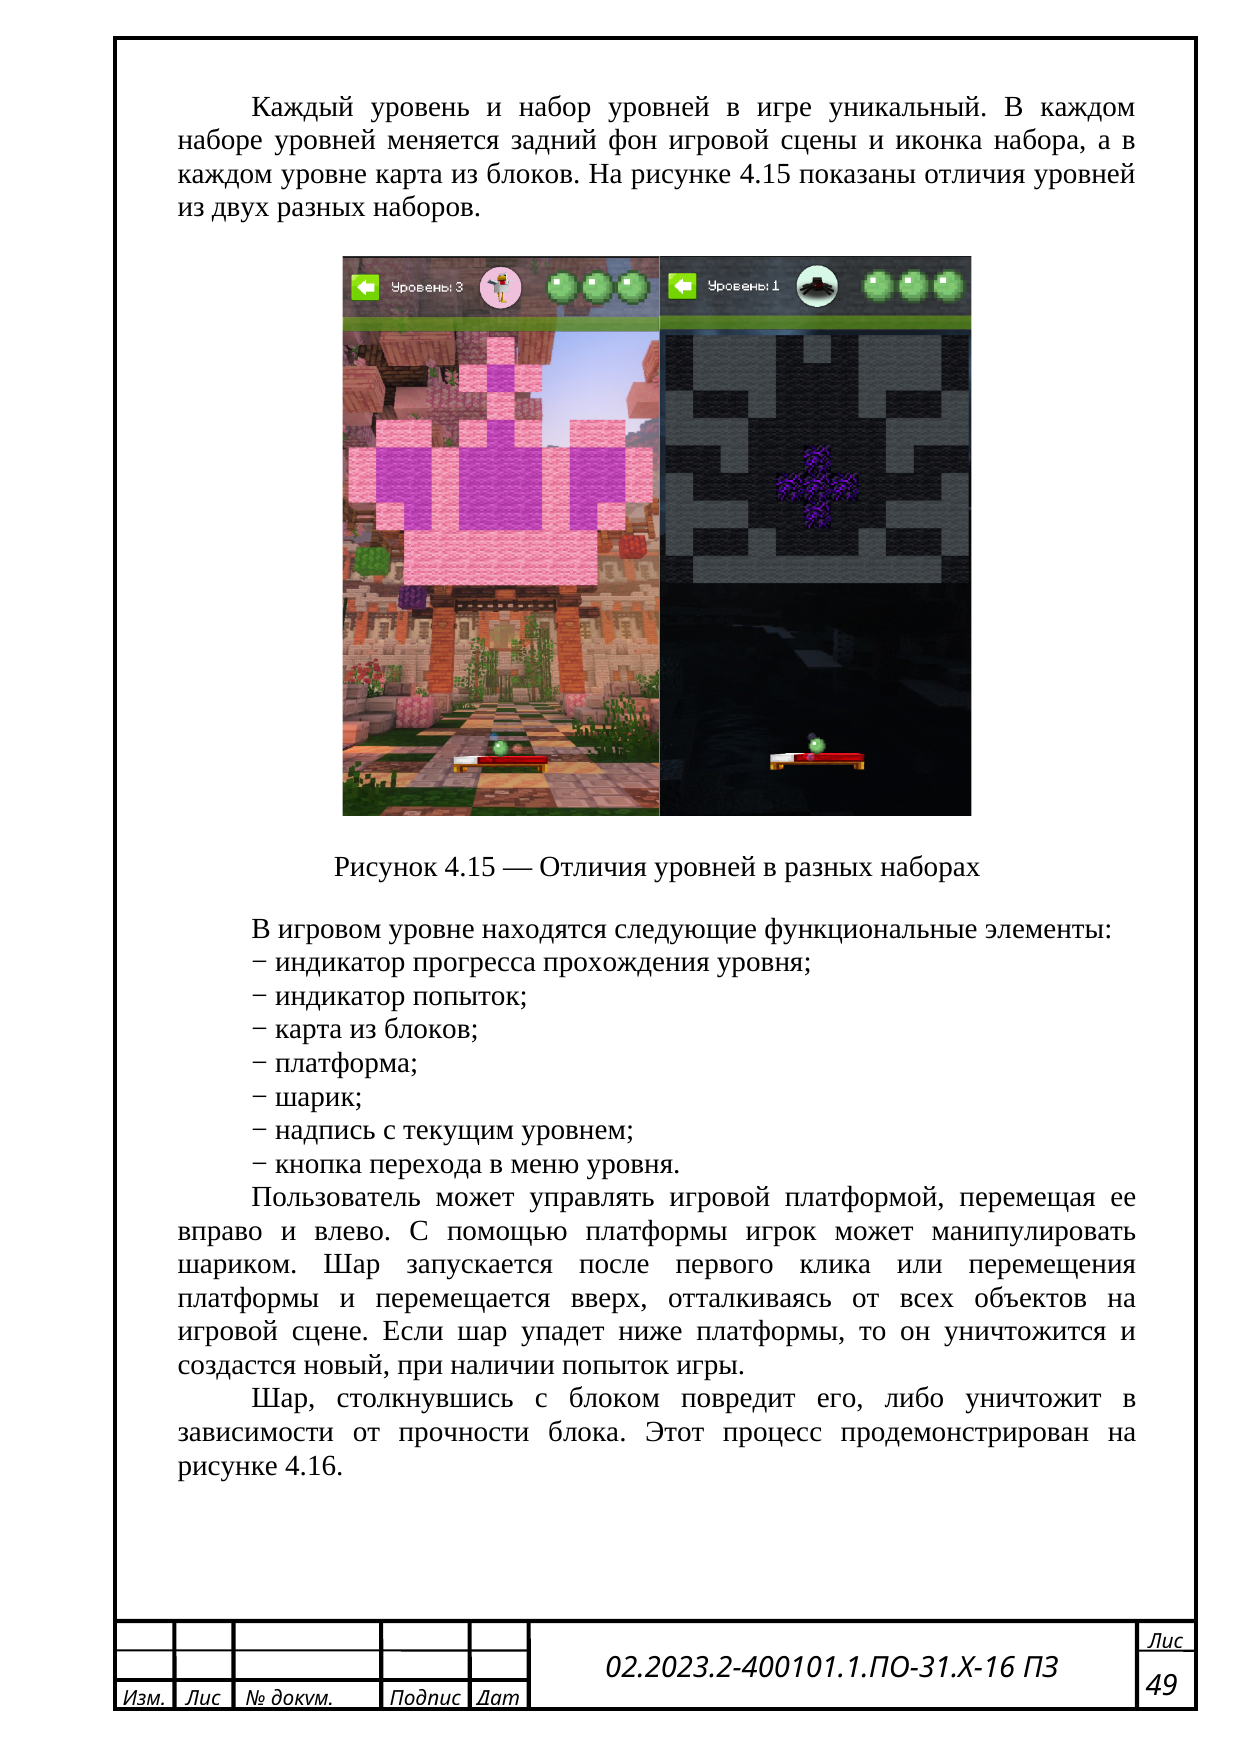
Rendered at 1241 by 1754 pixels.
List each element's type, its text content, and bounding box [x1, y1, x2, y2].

list индикатор попыток; [177, 978, 1137, 1012]
picture [342, 256, 972, 816]
text Шар, столкнувшись с блоком повредит его, либо уничтожит в зависимости от прочности блока. Этот процесс продемонстрирован на рисунке 4.16. [177, 1381, 1137, 1481]
list индикатор прогресса прохождения уровня; [177, 944, 1137, 978]
list надпись с текущим уровнем; [177, 1112, 1137, 1146]
text В игровом уровне находятся следующие функциональные элементы: [177, 911, 1137, 944]
text Пользователь может управлять игровой платформой, перемещая ее вправо и влево. С помощью платформы игрок может манипулировать шариком. Шар запускается после первого клика или перемещения платформы и перемещается вверх, отталкиваясь от всех объектов на игровой сцене. Если шар упадет ниже платформы, то он уничтожится и создастся новый, при наличии попыток игры. [177, 1179, 1137, 1381]
text Каждый уровень и набор уровней в игре уникальный. В каждом наборе уровней меняется задний фон игровой сцены и иконка набора, а в каждом уровне карта из блоков. На рисунке 4.15 показаны отличия уровней из двух разных наборов. [177, 89, 1137, 223]
list шарик; [177, 1079, 1137, 1112]
list карта из блоков; [177, 1012, 1137, 1045]
text Рисунок 4.15 — Отличия уровней в разных наборах [177, 849, 1137, 882]
list кнопка перехода в меню уровня. [177, 1146, 1137, 1179]
list платформа; [177, 1045, 1137, 1079]
